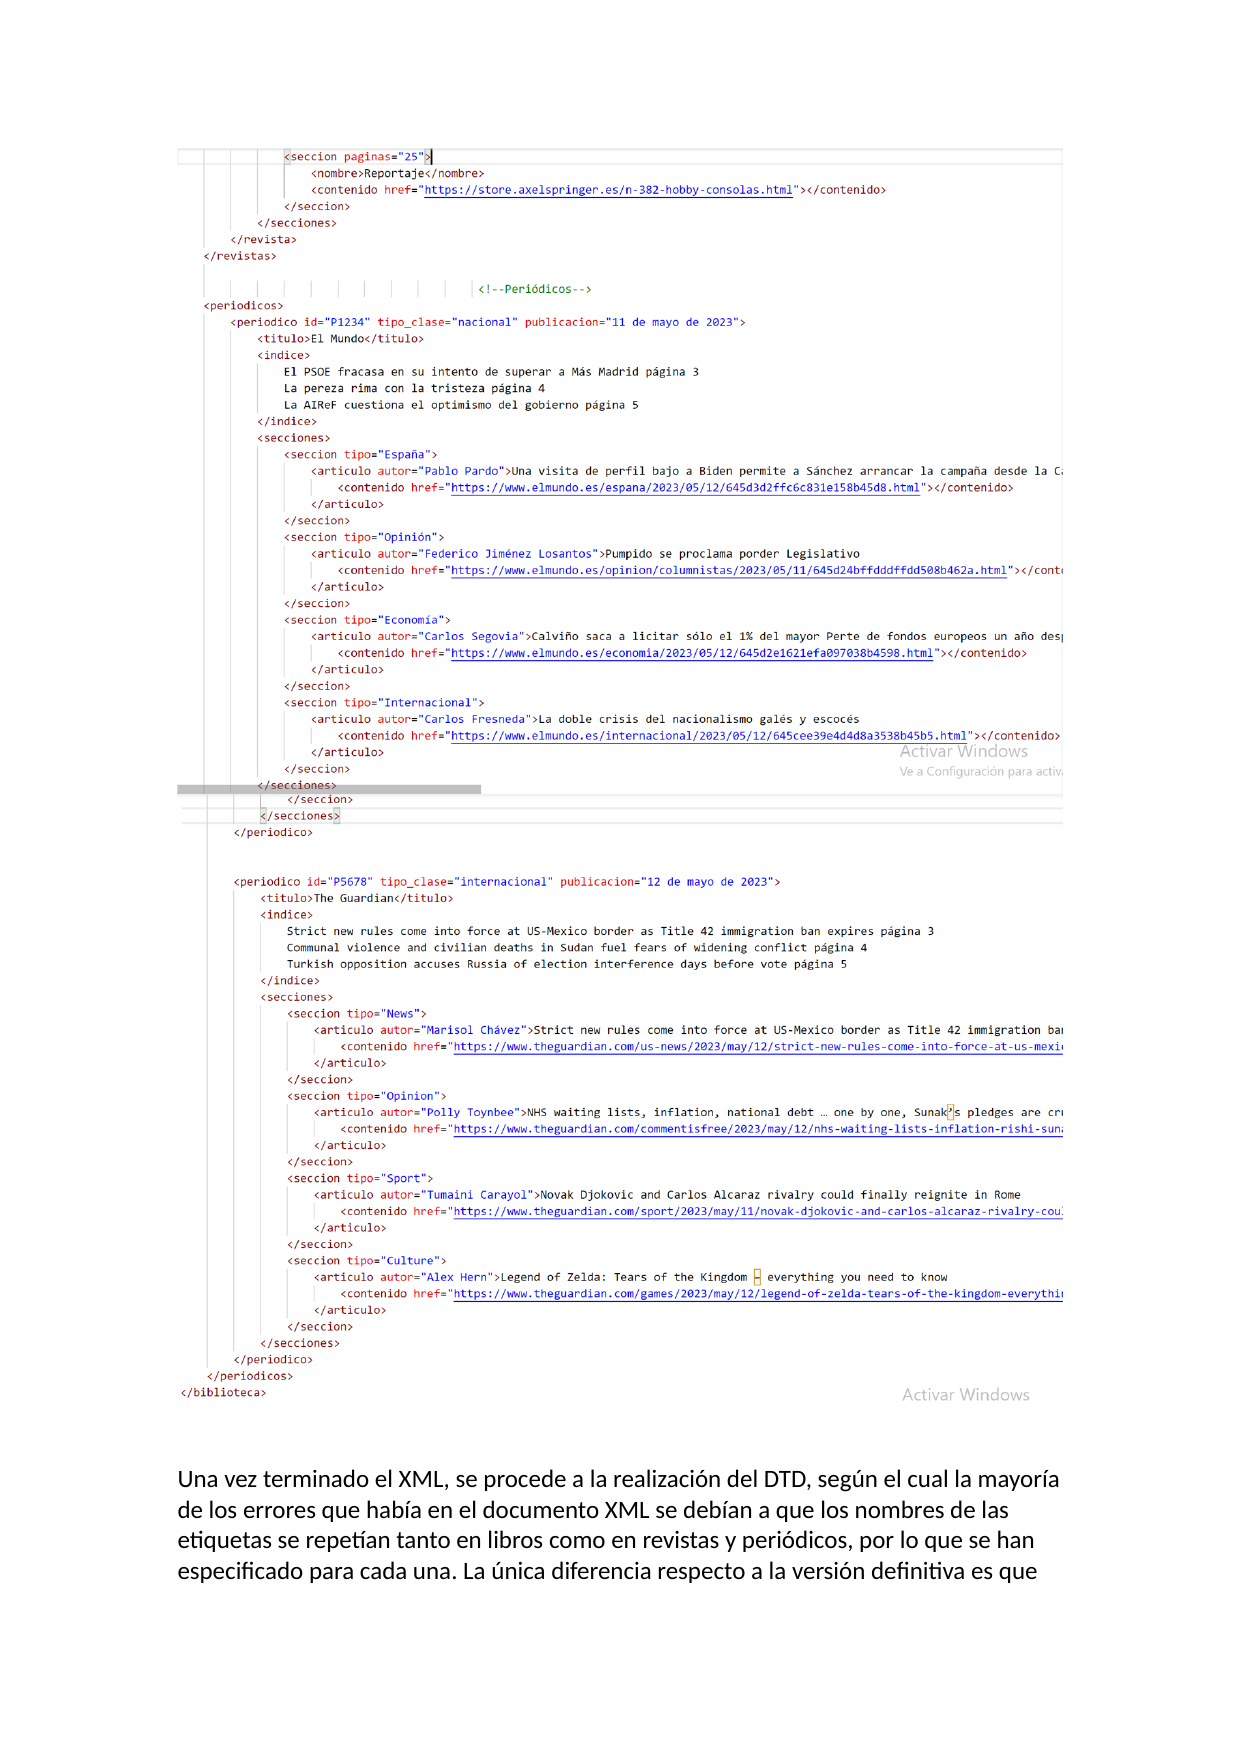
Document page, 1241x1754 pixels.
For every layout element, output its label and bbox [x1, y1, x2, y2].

picture [177, 147, 1063, 1403]
text [177, 1463, 1063, 1585]
